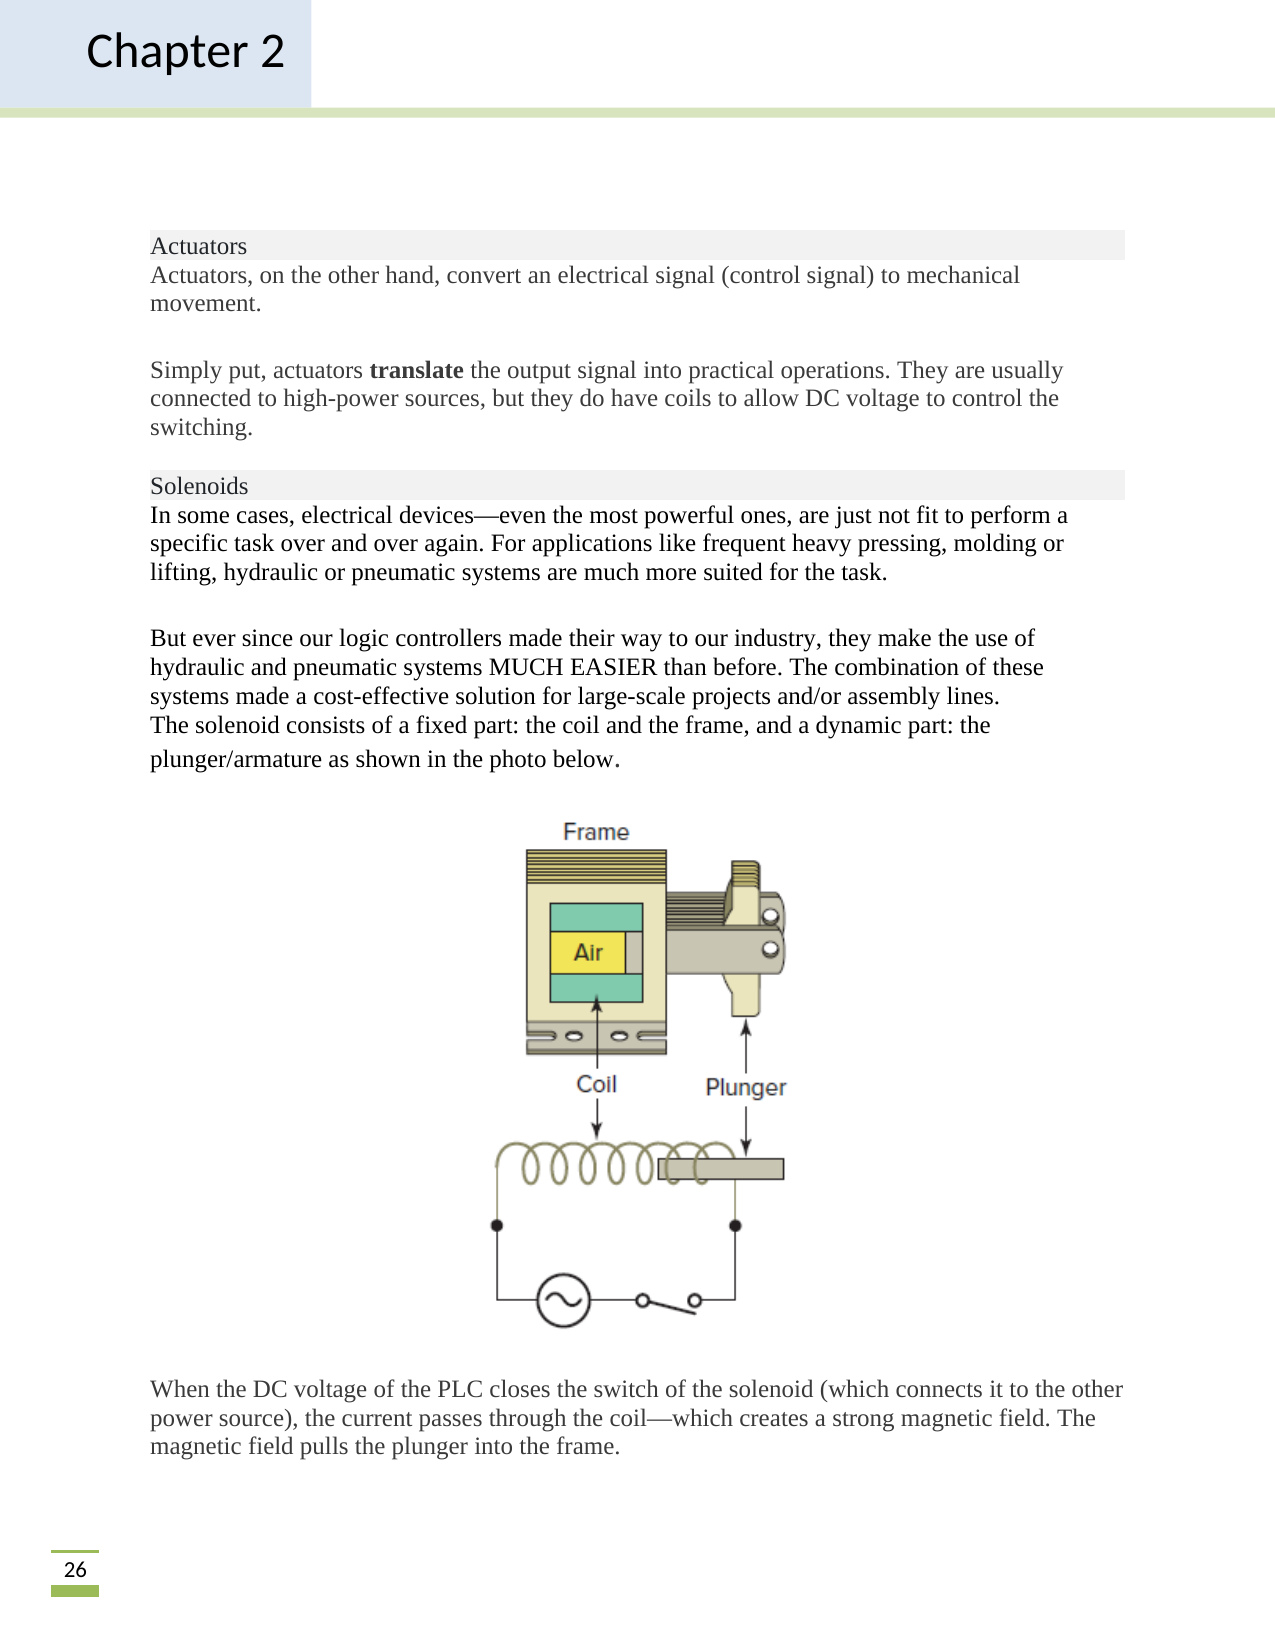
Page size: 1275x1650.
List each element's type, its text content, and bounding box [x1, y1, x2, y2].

text Simply put, actuators translate the output signal into practical operations. They are usually connected to high-power sources, but they do have coils to allow DC voltage to control the switching. [150, 355, 1125, 441]
subtitle Solenoids [150, 470, 1125, 500]
text But ever since our logic controllers made their way to our industry, they make the use of hydraulic and pneumatic systems MUCH EASIER than before. The combination of these systems made a cost-effective solution for large-scale projects and/or assembly lines. [150, 623, 1125, 710]
text The solenoid consists of a fixed part: the coil and the frame, and a dynamic part: the plunger/armature as shown in the photo below. [150, 710, 1125, 775]
text When the DC voltage of the PLC closes the switch of the solenoid (which connects it to the other power source), the current passes through the coil—which creates a strong magnetic field. The magnetic field pulls the plunger into the frame. [150, 1374, 1125, 1460]
text In some cases, electrical devices—even the most powerful ones, are just not fit to perform a specific task over and over again. For applications like frequent heavy pressing, molding or lifting, hydraulic or pneumatic systems are much more suited for the task. [150, 500, 1125, 586]
text Actuators, on the other hand, convert an electrical signal (control signal) to mechanical movement. [150, 260, 1125, 317]
subtitle Actuators [150, 230, 1125, 260]
picture [470, 812, 805, 1337]
